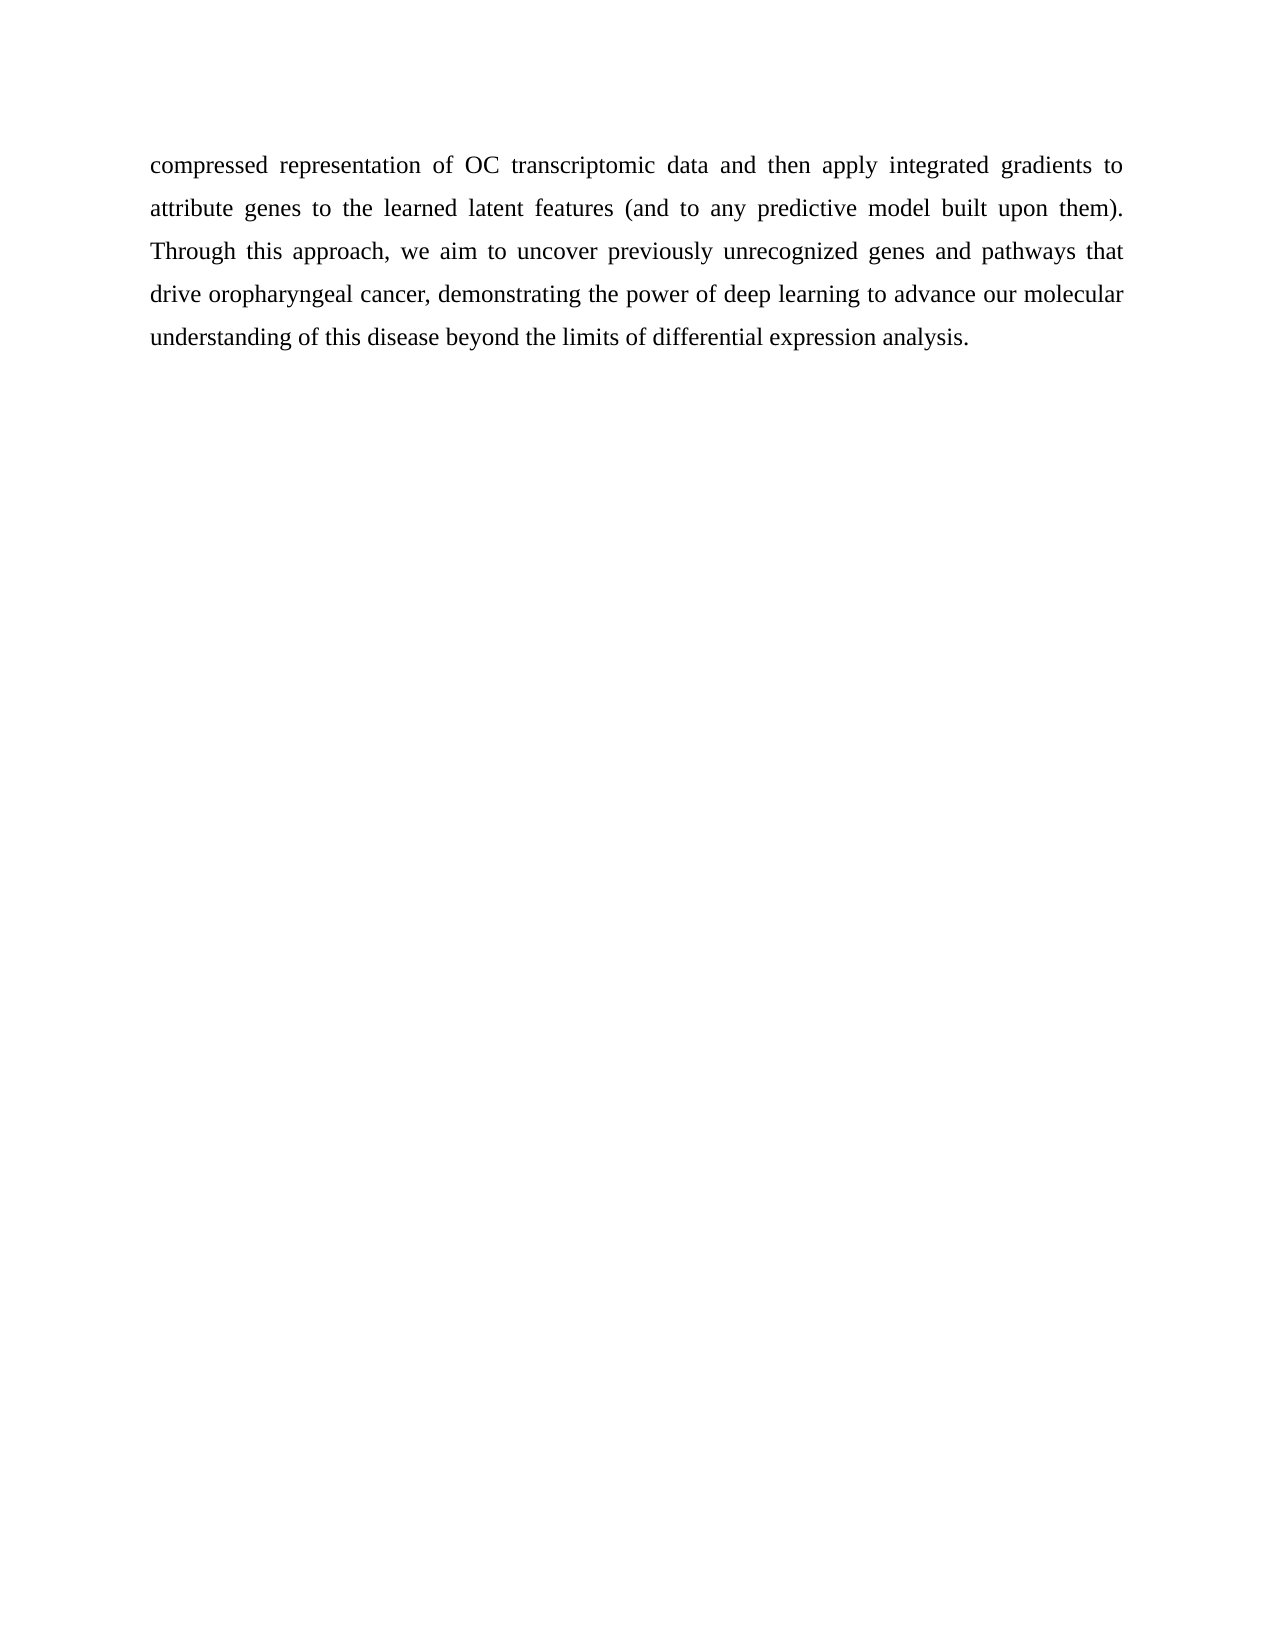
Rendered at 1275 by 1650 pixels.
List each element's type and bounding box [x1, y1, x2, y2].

text [150, 150, 1125, 351]
